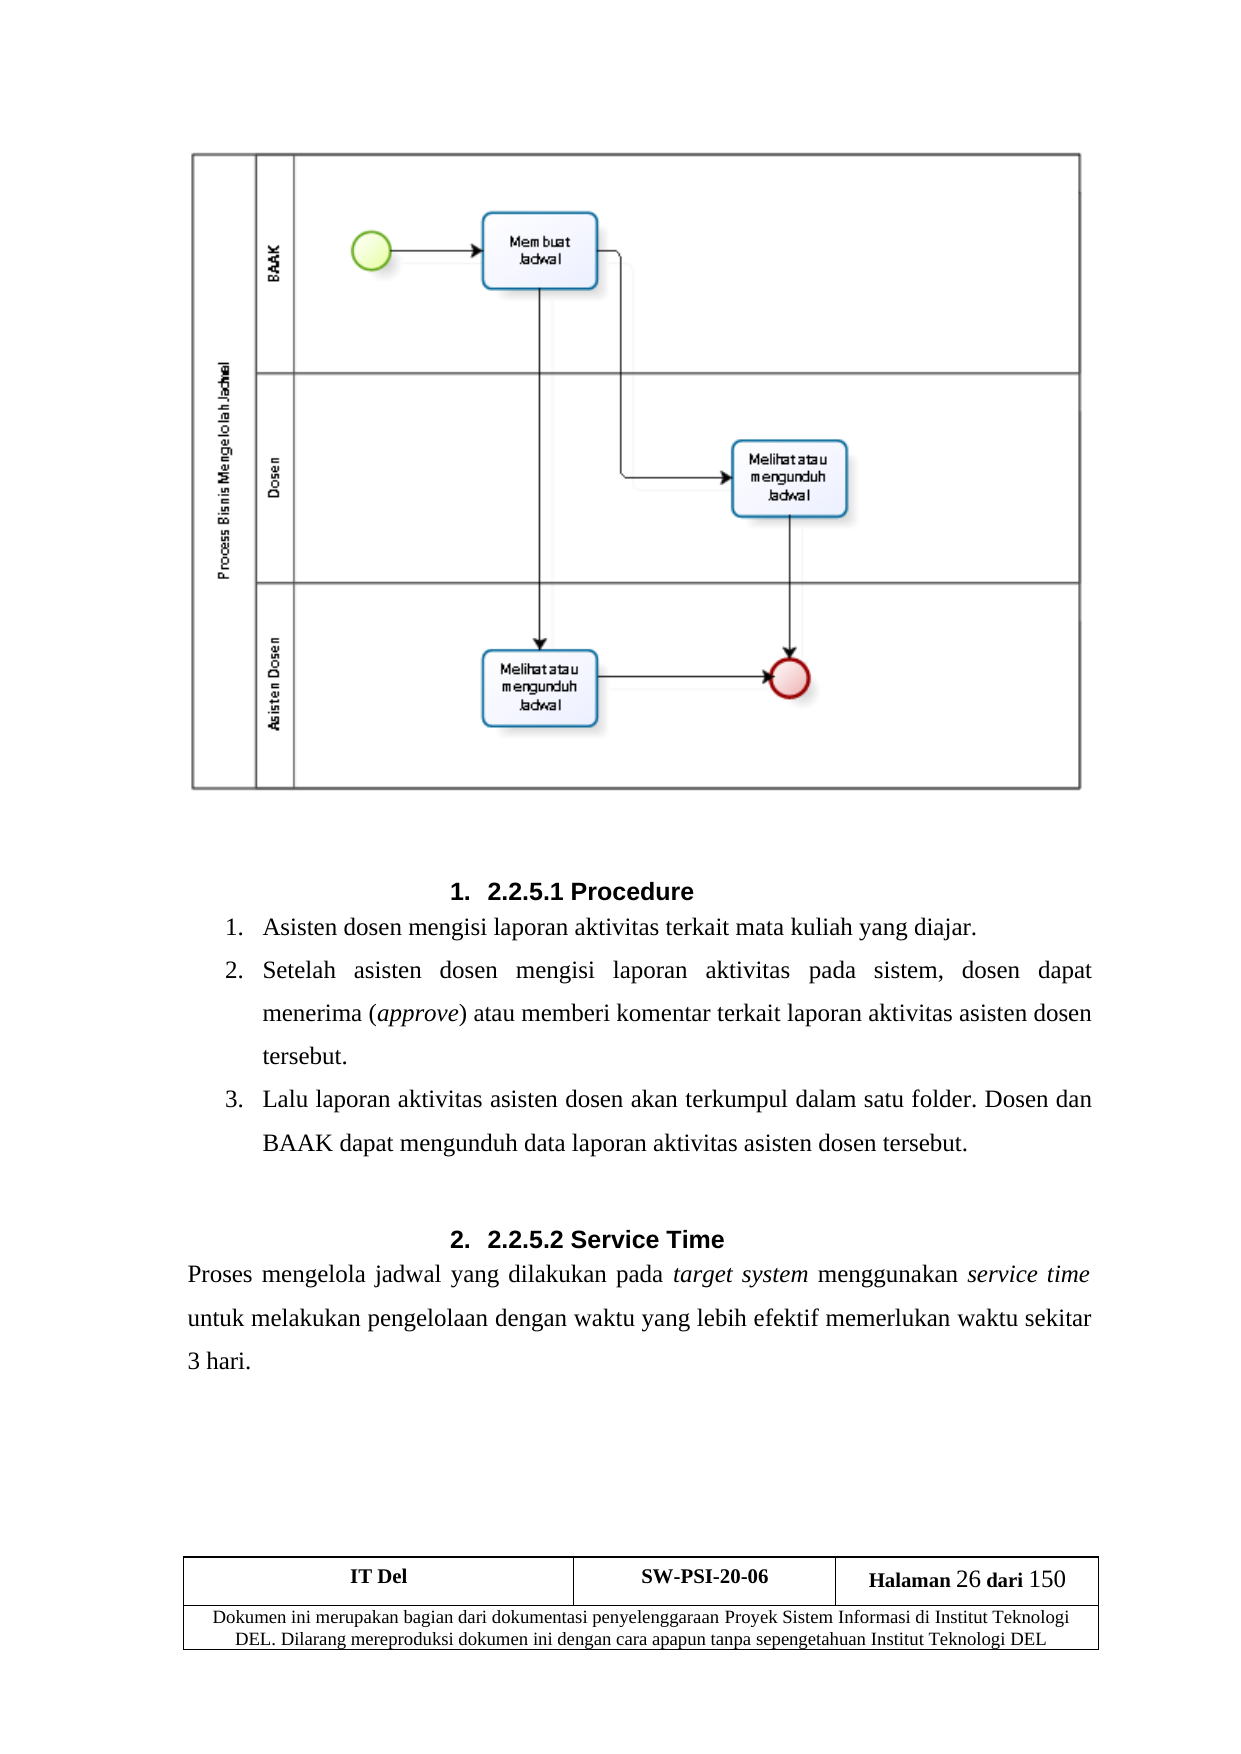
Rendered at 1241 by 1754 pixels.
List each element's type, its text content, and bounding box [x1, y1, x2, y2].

list Asisten dosen mengisi laporan aktivitas terkait mata kuliah yang diajar. [225, 912, 1092, 941]
text Proses mengelola jadwal yang dilakukan pada target system menggunakan service time untuk melakukan pengelolaan dengan waktu yang lebih efektif memerlukan waktu sekitar 3 hari. [187, 1259, 1092, 1374]
picture [187, 147, 1088, 795]
list Setelah asisten dosen mengisi laporan aktivitas pada sistem, dosen dapat menerima (approve) atau memberi komentar terkait laporan aktivitas asisten dosen tersebut. [225, 955, 1092, 1070]
subtitle 2.2.5.1 Procedure [450, 877, 1092, 906]
subtitle 2.2.5.2 Service Time [450, 1224, 1092, 1253]
list Lalu laporan aktivitas asisten dosen akan terkumpul dalam satu folder. Dosen dan BAAK dapat mengunduh data laporan aktivitas asisten dosen tersebut. [225, 1084, 1092, 1156]
